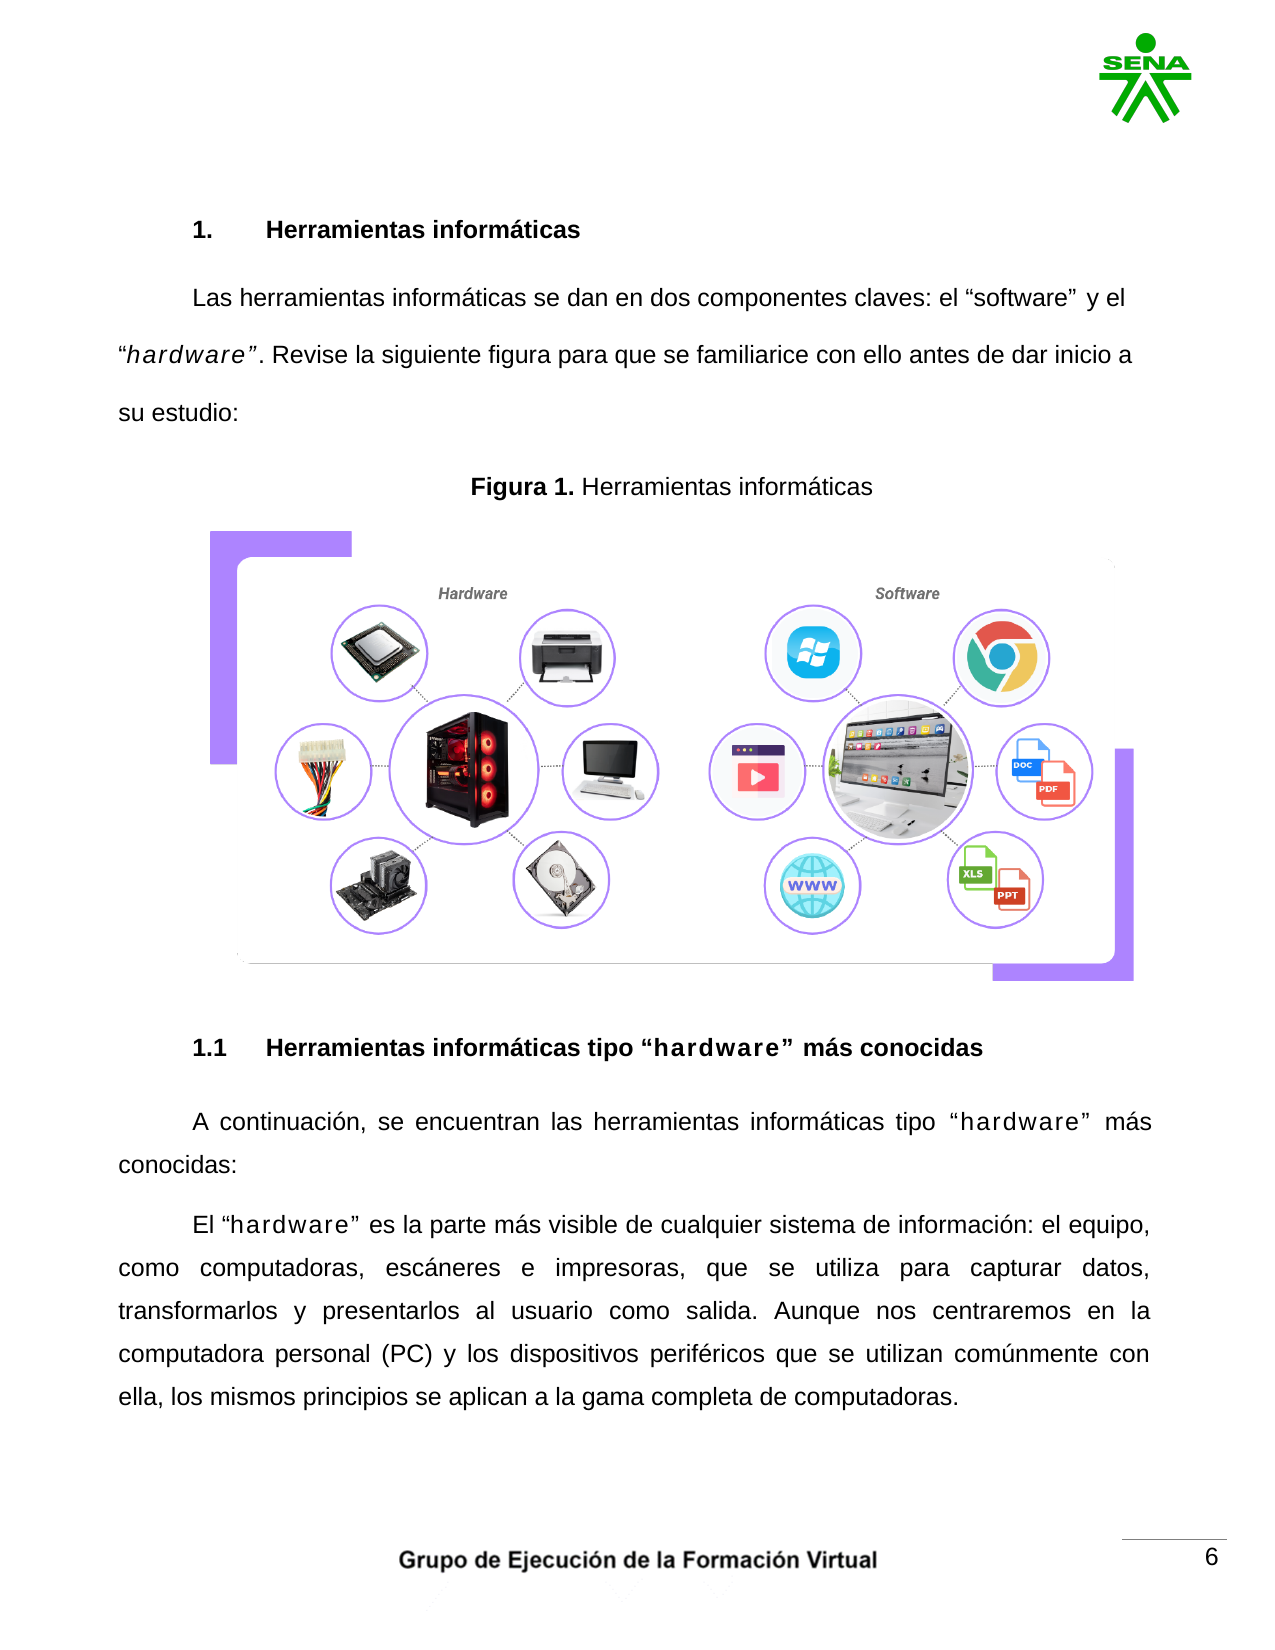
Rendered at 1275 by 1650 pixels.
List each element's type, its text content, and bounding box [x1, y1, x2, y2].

text Las herramientas informáticas se dan en dos componentes claves: el “software” y el “hardware”. Revise la siguiente figura para que se familiarice con ello antes de dar inicio a su estudio: [118, 283, 1157, 427]
picture [0, 1500, 1275, 1611]
text Figura 1. Herramientas informáticas [118, 472, 1152, 501]
text A continuación, se encuentran las herramientas informáticas tipo “hardware” más conocidas: [118, 1107, 1152, 1179]
picture [210, 531, 1134, 981]
picture [1099, 33, 1192, 123]
subtitle Herramientas informáticas tipo “hardware” más conocidas [118, 1033, 1157, 1061]
subtitle Herramientas informáticas [118, 215, 1157, 243]
text El “hardware” es la parte más visible de cualquier sistema de información: el equipo, como computadoras, escáneres e impresoras, que se utiliza para capturar datos, transformarlos y presentarlos al usuario como salida. Aunque nos centraremos en la computadora personal (PC) y los dispositivos periféricos que se utilizan comúnmente con ella, los mismos principios se aplican a la gama completa de computadoras. [118, 1210, 1152, 1411]
